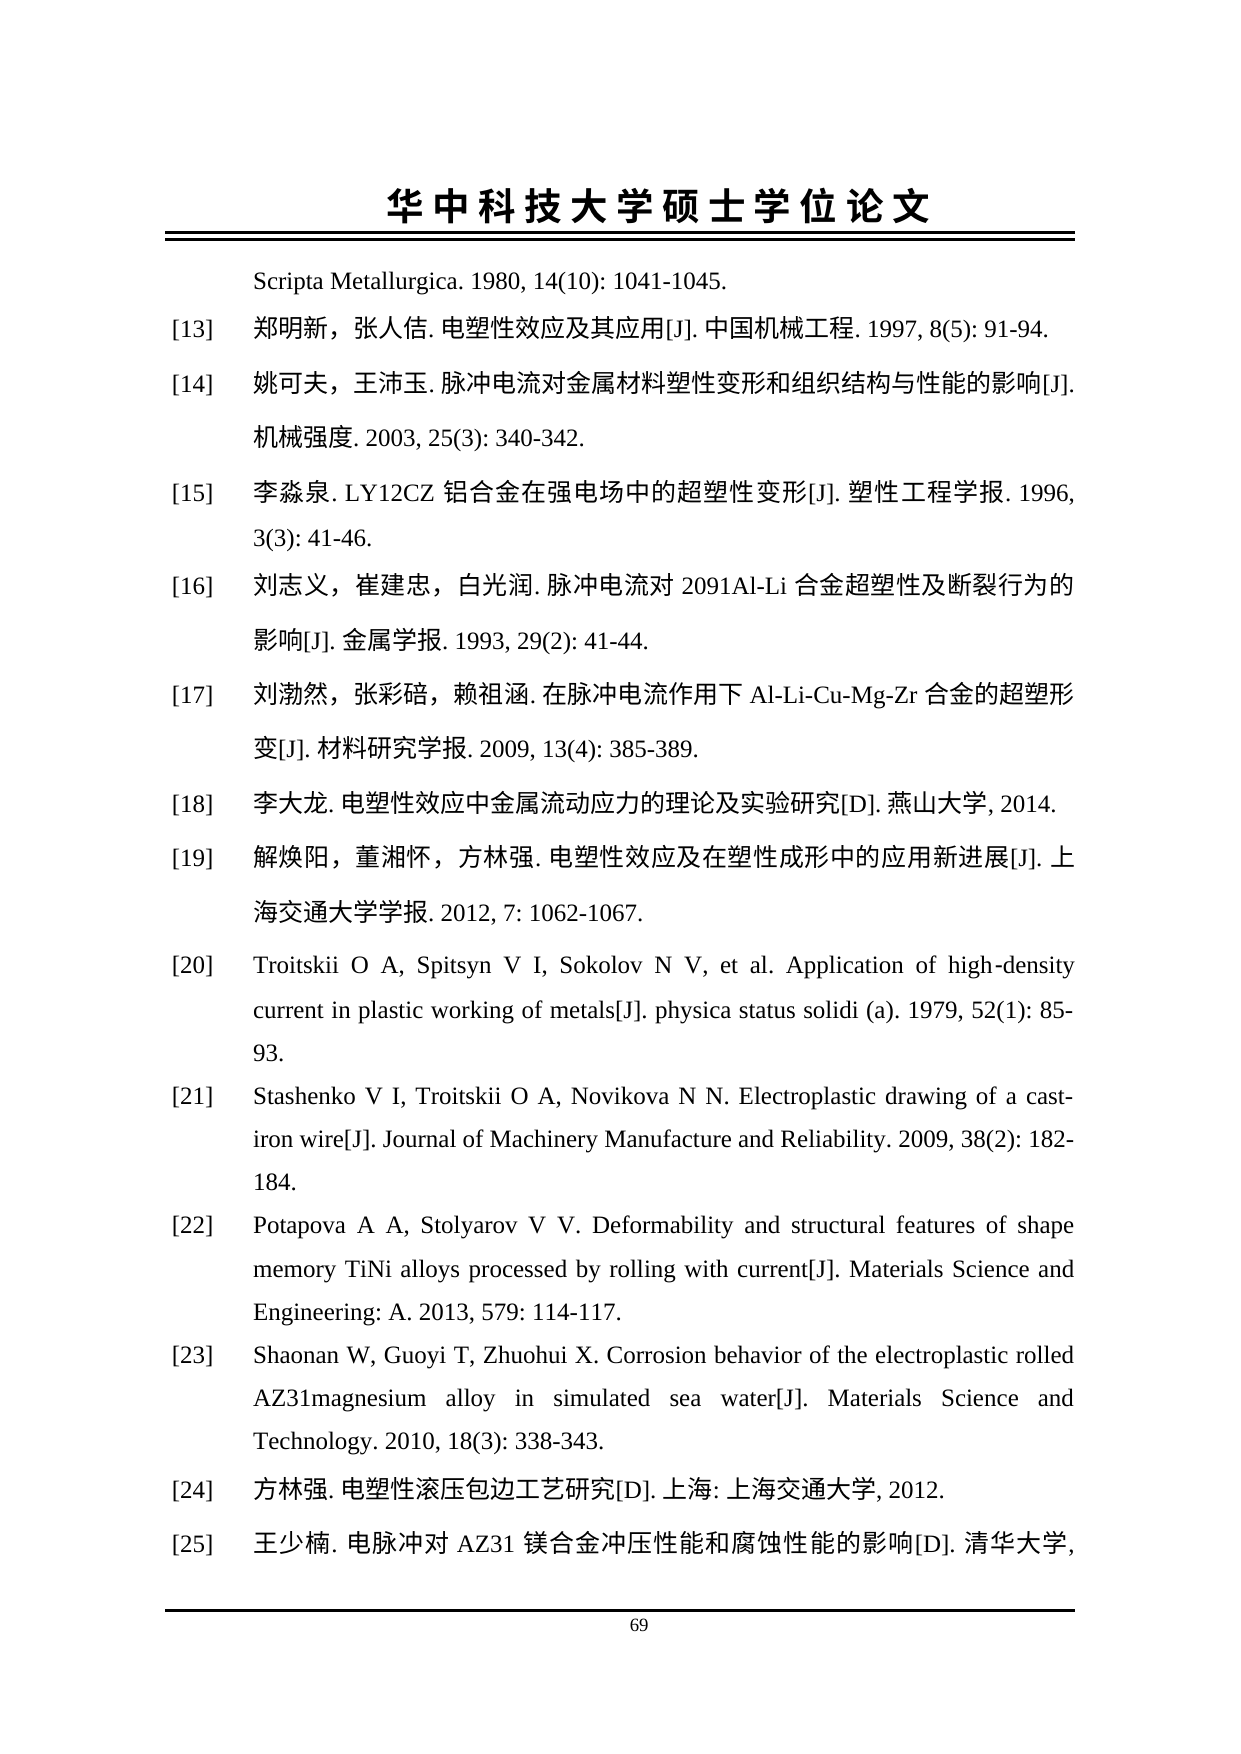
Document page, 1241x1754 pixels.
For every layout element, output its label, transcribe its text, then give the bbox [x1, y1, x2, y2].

text [18] 李大龙. 电塑性效应中金属流动应力的理论及实验研究[D]. 燕山大学, 2014. [165, 783, 1075, 819]
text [165, 1524, 1075, 1560]
text [16] 刘志义，崔建忠，白光润. 脉冲电流对 2091Al-Li 合金超塑性及断裂行为的影响[J]. 金属学报. 1993, 29(2): 41-44. [165, 566, 1075, 656]
text [17] 刘渤然，张彩碚，赖祖涵. 在脉冲电流作用下 Al-Li-Cu-Mg-Zr 合金的超塑形变[J]. 材料研究学报. 2009, 13(4): 385-389. [165, 674, 1075, 765]
text [23] Shaonan W, Guoyi T, Zhuohui X. Corrosion behavior of the electroplastic rolled AZ31magnesium alloy in simulated sea water[J]. Materials Science and Technology. 2010, 18(3): 338-343. [165, 1340, 1075, 1455]
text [165, 266, 1075, 294]
text [13] 郑明新，张人佶. 电塑性效应及其应用[J]. 中国机械工程. 1997, 8(5): 91-94. [165, 309, 1075, 345]
text [21] Stashenko V I, Troitskii O A, Novikova N N. Electroplastic drawing of a cast-iron wire[J]. Journal of Machinery Manufacture and Reliability. 2009, 38(2): 182-184. [165, 1081, 1075, 1196]
text [20] Troitskii O A, Spitsyn V I, Sokolov N V, et al. Application of high‐density current in plastic working of metals[J]. physica status solidi (a). 1979, 52(1): 85-93. [165, 946, 1075, 1067]
text [15] 李淼泉. LY12CZ 铝合金在强电场中的超塑性变形[J]. 塑性工程学报. 1996, 3(3): 41-46. [165, 472, 1075, 551]
text [14] 姚可夫，王沛玉. 脉冲电流对金属材料塑性变形和组织结构与性能的影响[J]. 机械强度. 2003, 25(3): 340-342. [165, 363, 1075, 454]
text [19] 解焕阳，董湘怀，方林强. 电塑性效应及在塑性成形中的应用新进展[J]. 上海交通大学学报. 2012, 7: 1062-1067. [165, 838, 1075, 928]
text [24] 方林强. 电塑性滚压包边工艺研究[D]. 上海: 上海交通大学, 2012. [165, 1469, 1075, 1506]
text [22] Potapova A A, Stolyarov V V. Deformability and structural features of shape memory TiNi alloys processed by rolling with current[J]. Materials Science and Engineering: A. 2013, 579: 114-117. [165, 1211, 1075, 1326]
